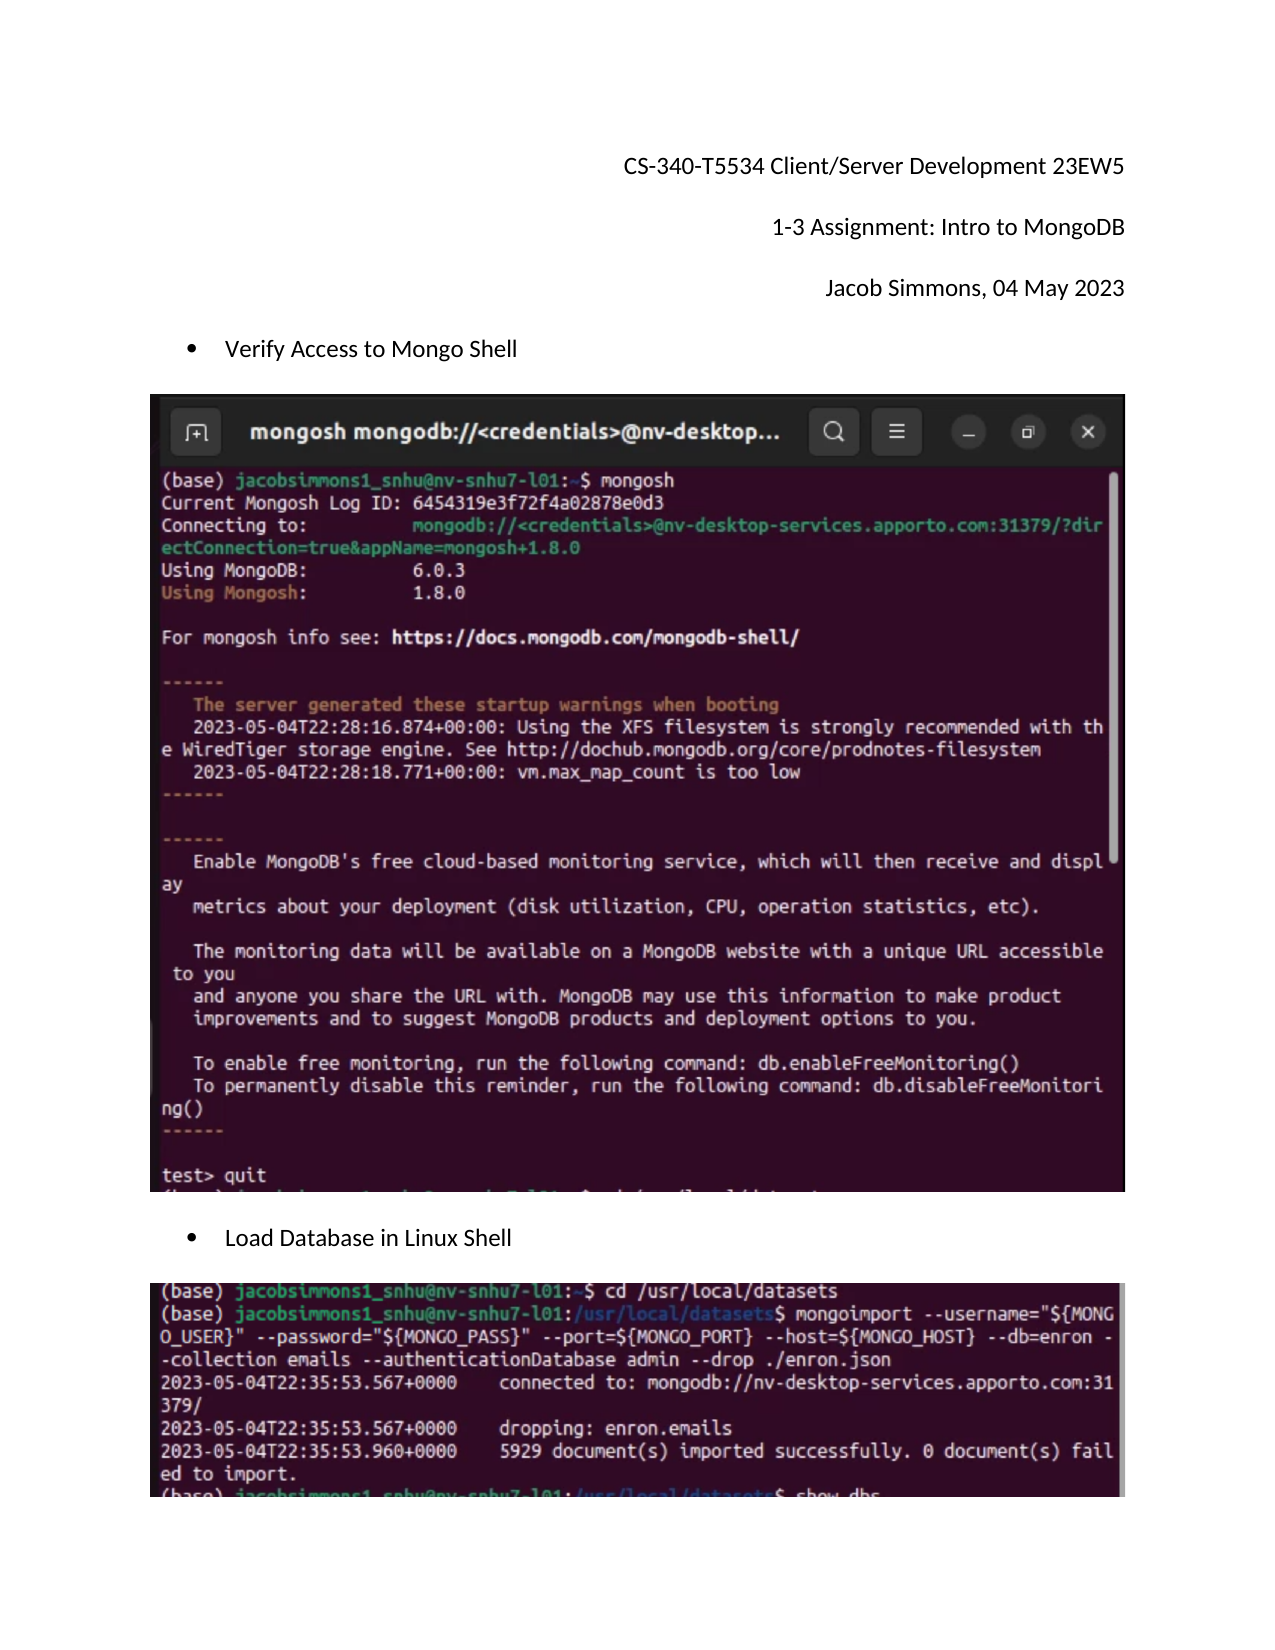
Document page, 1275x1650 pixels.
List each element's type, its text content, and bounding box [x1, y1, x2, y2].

list Load Database in Linux Shell [187, 1222, 1125, 1252]
text Jacob Simmons, 04 May 2023 [150, 272, 1125, 303]
list Verify Access to Mongo Shell [187, 333, 1125, 364]
picture [150, 1283, 1125, 1497]
text 1-3 Assignment: Intro to MongoDB [150, 211, 1125, 242]
text CS-340-T5534 Client/Server Development 23EW5 [150, 150, 1125, 181]
picture [150, 394, 1125, 1192]
